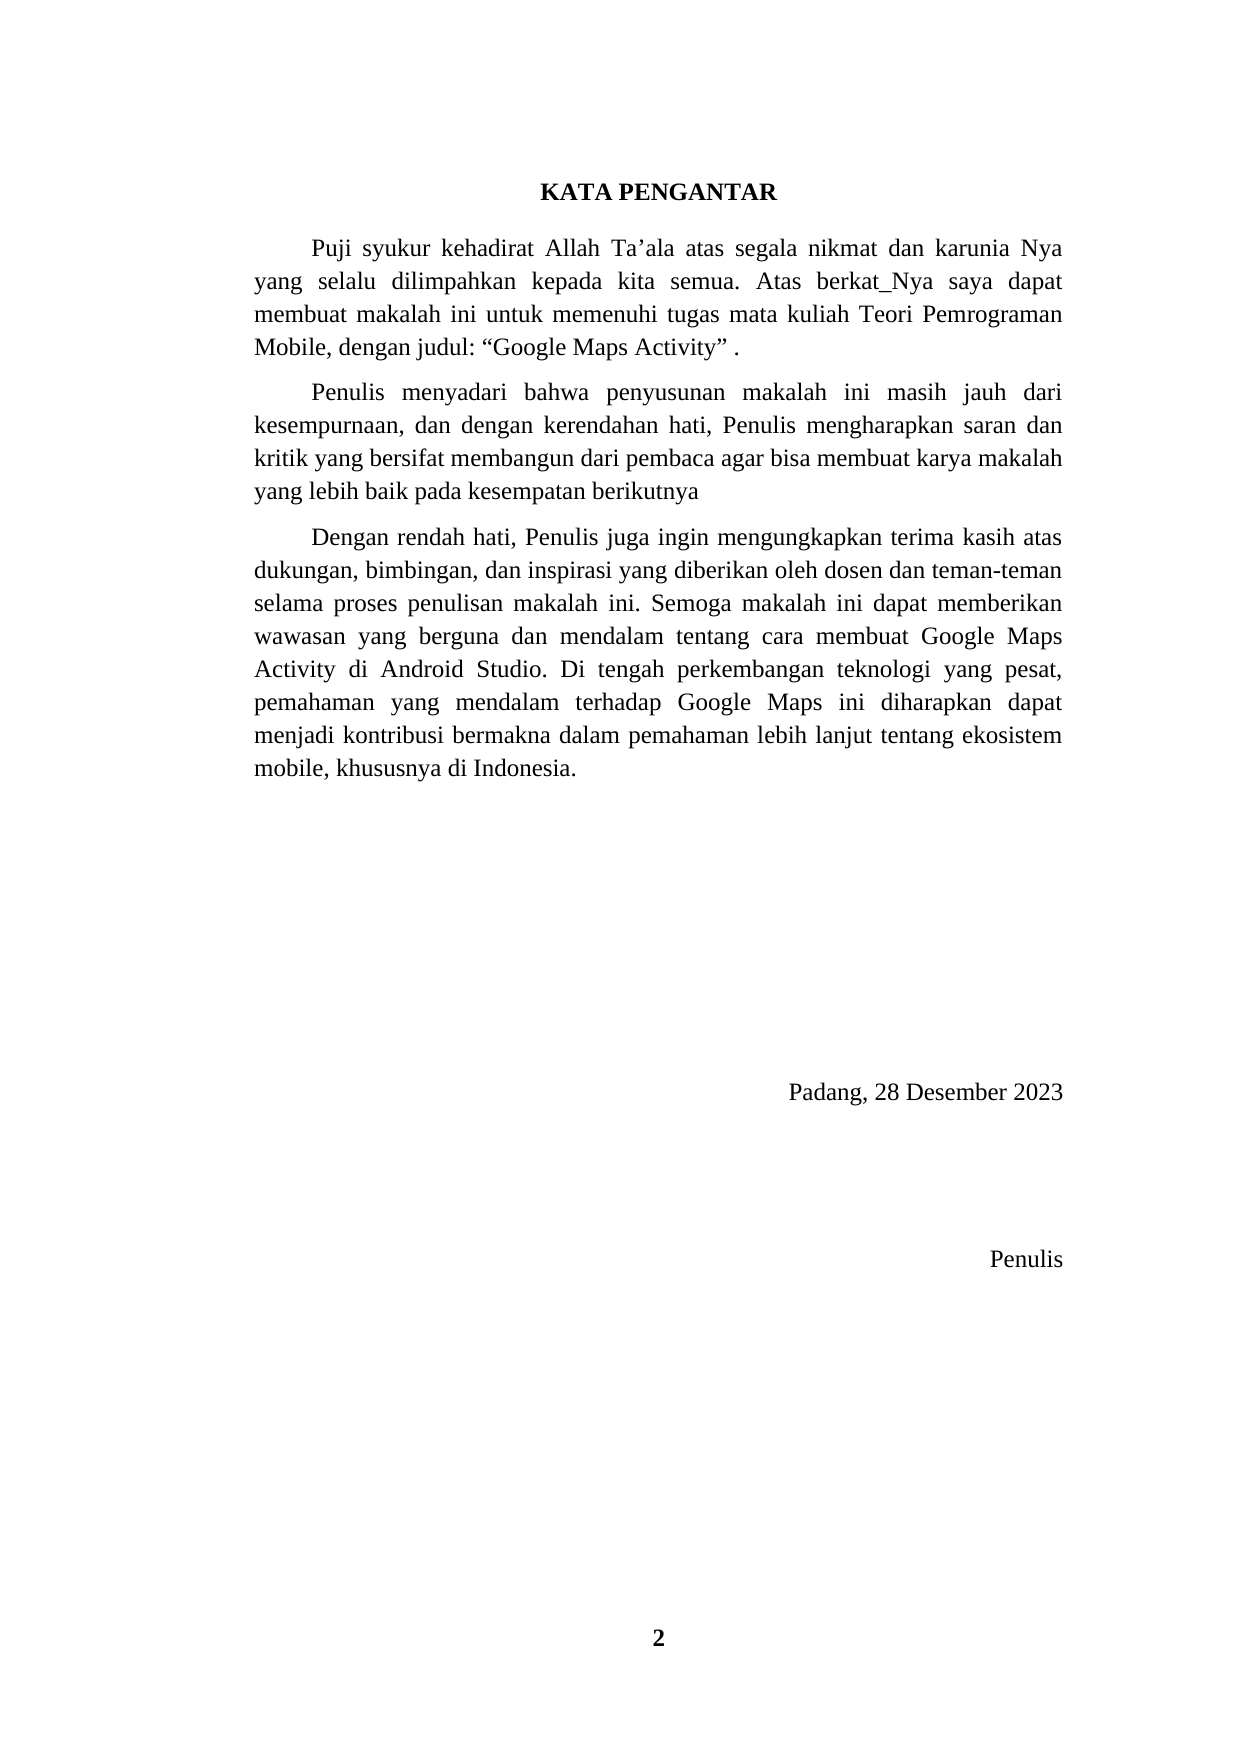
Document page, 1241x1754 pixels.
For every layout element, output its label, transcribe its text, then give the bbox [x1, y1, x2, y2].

text Padang, 28 Desember 2023 [254, 1077, 1063, 1106]
text Dengan rendah hati, Penulis juga ingin mengungkapkan terima kasih atas dukungan, bimbingan, dan inspirasi yang diberikan oleh dosen dan teman-teman selama proses penulisan makalah ini. Semoga makalah ini dapat memberikan wawasan yang berguna dan mendalam tentang cara membuat Google Maps Activity di Android Studio. Di tengah perkembangan teknologi yang pesat, pemahaman yang mendalam terhadap Google Maps ini diharapkan dapat menjadi kontribusi bermakna dalam pemahaman lebih lanjut tentang ekosistem mobile, khususnya di Indonesia. [254, 522, 1063, 782]
subtitle KATA PENGANTAR [254, 177, 1063, 206]
text Puji syukur kehadirat Allah Ta’ala atas segala nikmat dan karunia Nya yang selalu dilimpahkan kepada kita semua. Atas berkat_Nya saya dapat membuat makalah ini untuk memenuhi tugas mata kuliah Teori Pemrograman Mobile, dengan judul: “Google Maps Activity” . [254, 233, 1063, 361]
text Penulis menyadari bahwa penyusunan makalah ini masih jauh dari kesempurnaan, dan dengan kerendahan hati, Penulis mengharapkan saran dan kritik yang bersifat membangun dari pembaca agar bisa membuat karya makalah yang lebih baik pada kesempatan berikutnya [254, 377, 1063, 505]
text Penulis [254, 1244, 1063, 1272]
